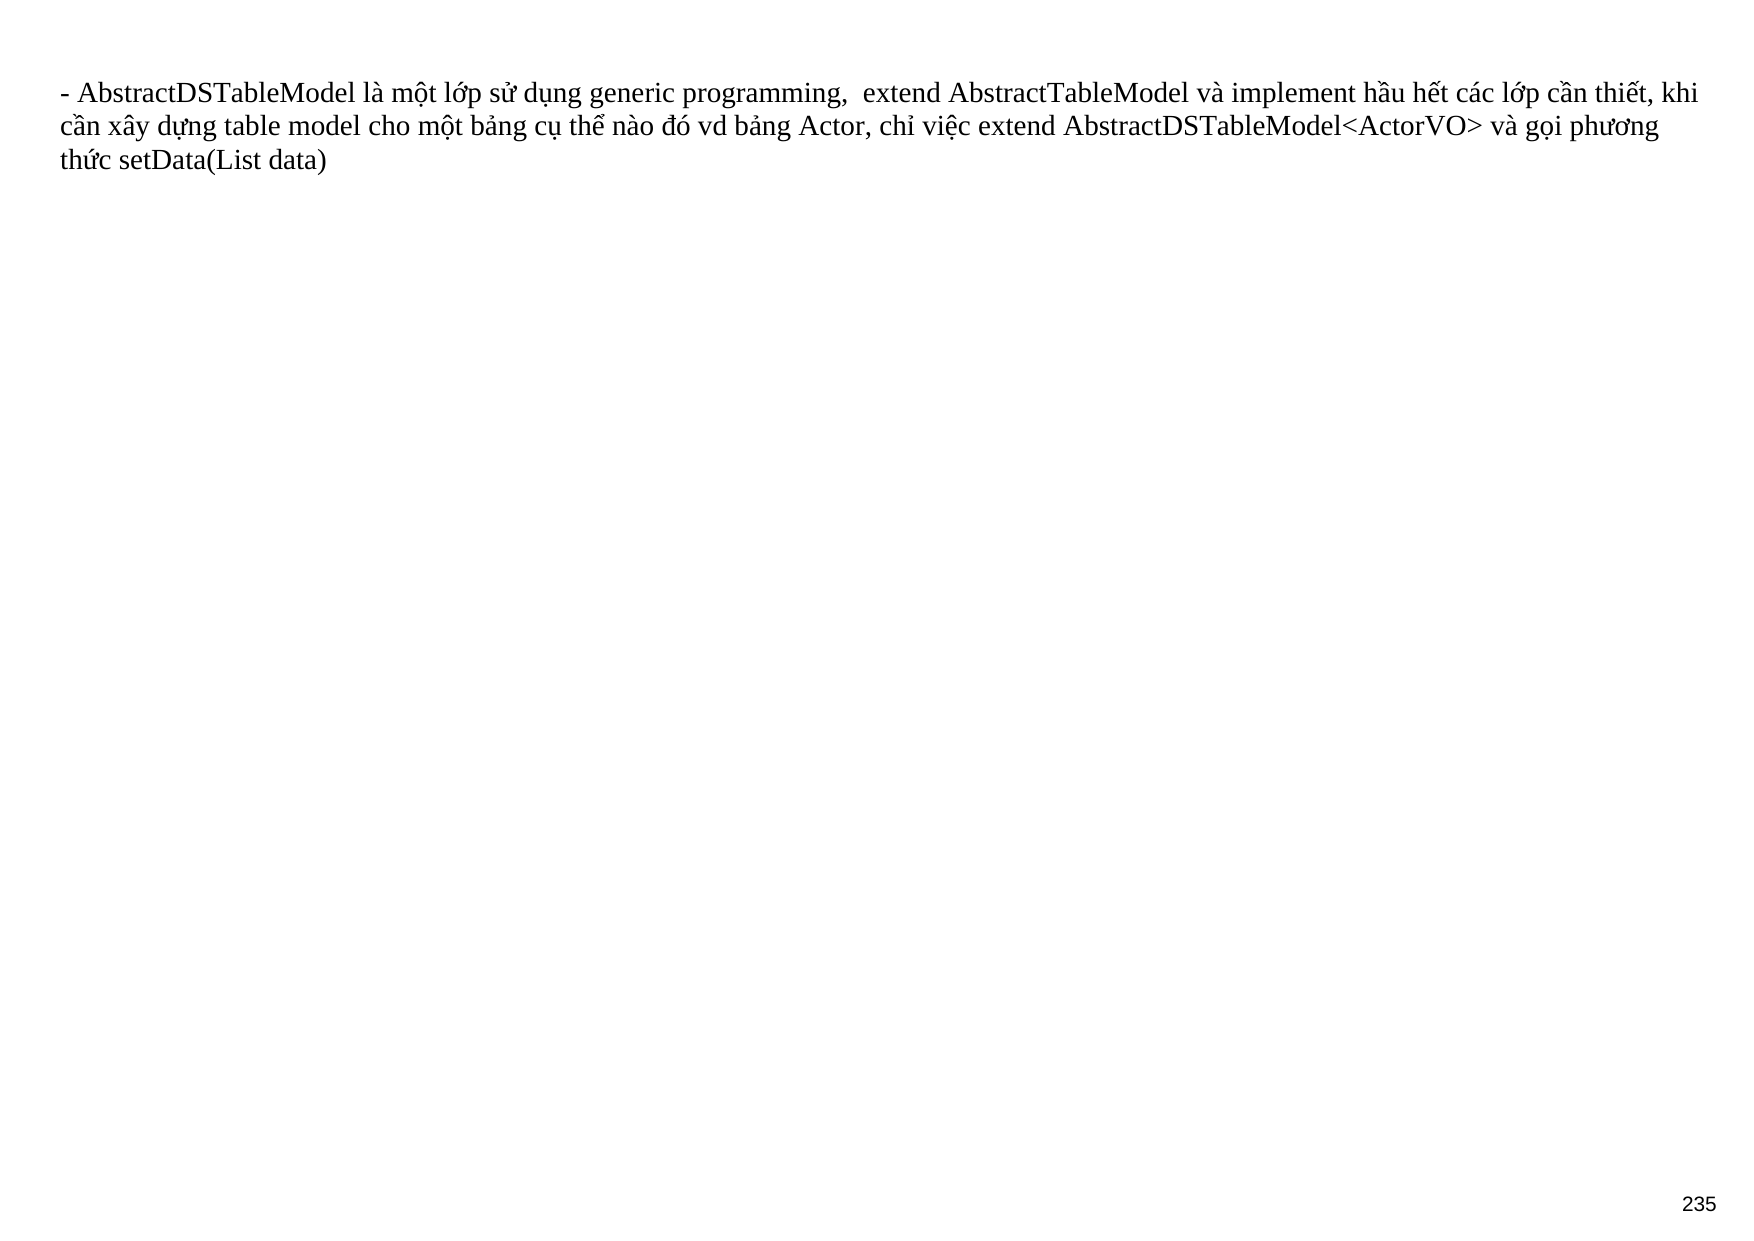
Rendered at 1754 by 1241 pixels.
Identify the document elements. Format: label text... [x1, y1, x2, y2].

text - AbstractDSTableModel là một lớp sử dụng generic programming, extend AbstractTableModel và implement hầu hết các lớp cần thiết, khi cần xây dựng table model cho một bảng cụ thể nào đó vd bảng Actor, chỉ việc extend AbstractDSTableModel<ActorVO> và gọi phương thức setData(List data) [60, 75, 1716, 176]
